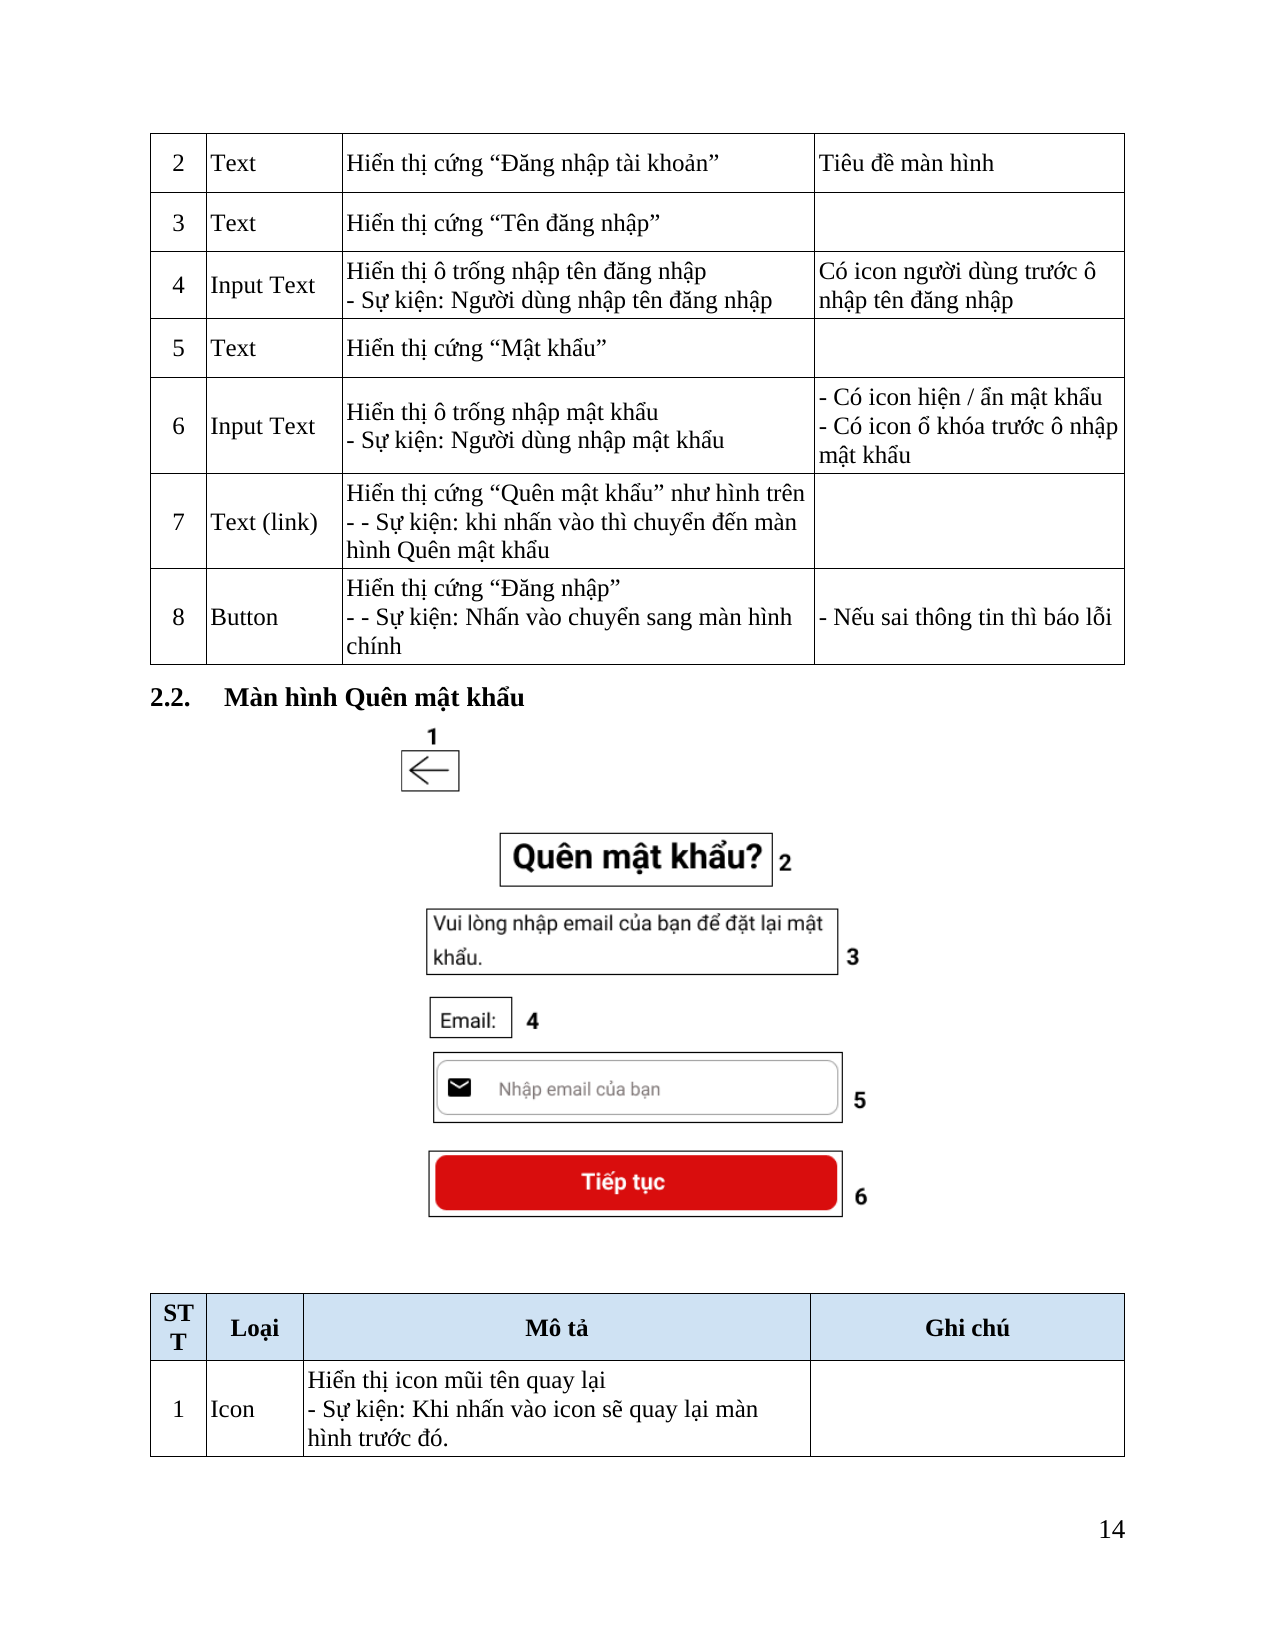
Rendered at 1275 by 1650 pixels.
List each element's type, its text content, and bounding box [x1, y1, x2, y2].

table_cell Input Text [207, 252, 342, 318]
table_cell [815, 193, 1124, 251]
table_cell Button [207, 569, 342, 664]
table_cell 7 [151, 474, 206, 568]
table_cell [815, 474, 1124, 568]
table_cell Hiển thị cứng “Quên mật khẩu” như hình trên - - Sự kiện: khi nhấn vào thì chuyển đến màn hình Quên mật khẩu [343, 474, 814, 568]
picture [401, 717, 874, 1278]
table_cell Icon [207, 1361, 303, 1456]
table_cell 5 [151, 319, 206, 377]
table_cell - Nếu sai thông tin thì báo lỗi [815, 569, 1124, 664]
table_cell Text [207, 134, 342, 192]
table_cell Text [207, 319, 342, 377]
table_cell Có icon người dùng trước ô nhập tên đăng nhập [815, 252, 1124, 318]
table_cell Text (link) [207, 474, 342, 568]
table_cell 2 [151, 134, 206, 192]
table_cell Hiển thị ô trống nhập tên đăng nhập - Sự kiện: Người dùng nhập tên đăng nhập [343, 252, 814, 318]
table_cell 1 [151, 1361, 206, 1456]
table_cell Hiển thị cứng “Đăng nhập” - - Sự kiện: Nhấn vào chuyển sang màn hình chính [343, 569, 814, 664]
table_cell Hiển thị ô trống nhập mật khẩu - Sự kiện: Người dùng nhập mật khẩu [343, 378, 814, 473]
table_cell Text [207, 193, 342, 251]
table_cell Hiển thị icon mũi tên quay lại - Sự kiện: Khi nhấn vào icon sẽ quay lại màn hình trước đó. [304, 1361, 810, 1456]
table_cell - Có icon hiện / ẩn mật khẩu - Có icon ổ khóa trước ô nhập mật khẩu [815, 378, 1124, 473]
table_cell 8 [151, 569, 206, 664]
table_cell Hiển thị cứng “Tên đăng nhập” [343, 193, 814, 251]
table_cell Tiêu đề màn hình [815, 134, 1124, 192]
table_cell [815, 319, 1124, 377]
table_header Mô tả [304, 1294, 810, 1360]
table_header Loại [207, 1294, 303, 1360]
subtitle Màn hình Quên mật khẩu [150, 682, 1125, 713]
table_cell Input Text [207, 378, 342, 473]
table_cell 3 [151, 193, 206, 251]
table_cell 4 [151, 252, 206, 318]
table_header STT [151, 1294, 206, 1360]
table_cell 6 [151, 378, 206, 473]
table_header Ghi chú [811, 1294, 1124, 1360]
table_cell Hiển thị cứng “Đăng nhập tài khoản” [343, 134, 814, 192]
table_cell Hiển thị cứng “Mật khẩu” [343, 319, 814, 377]
table_cell [811, 1361, 1124, 1456]
